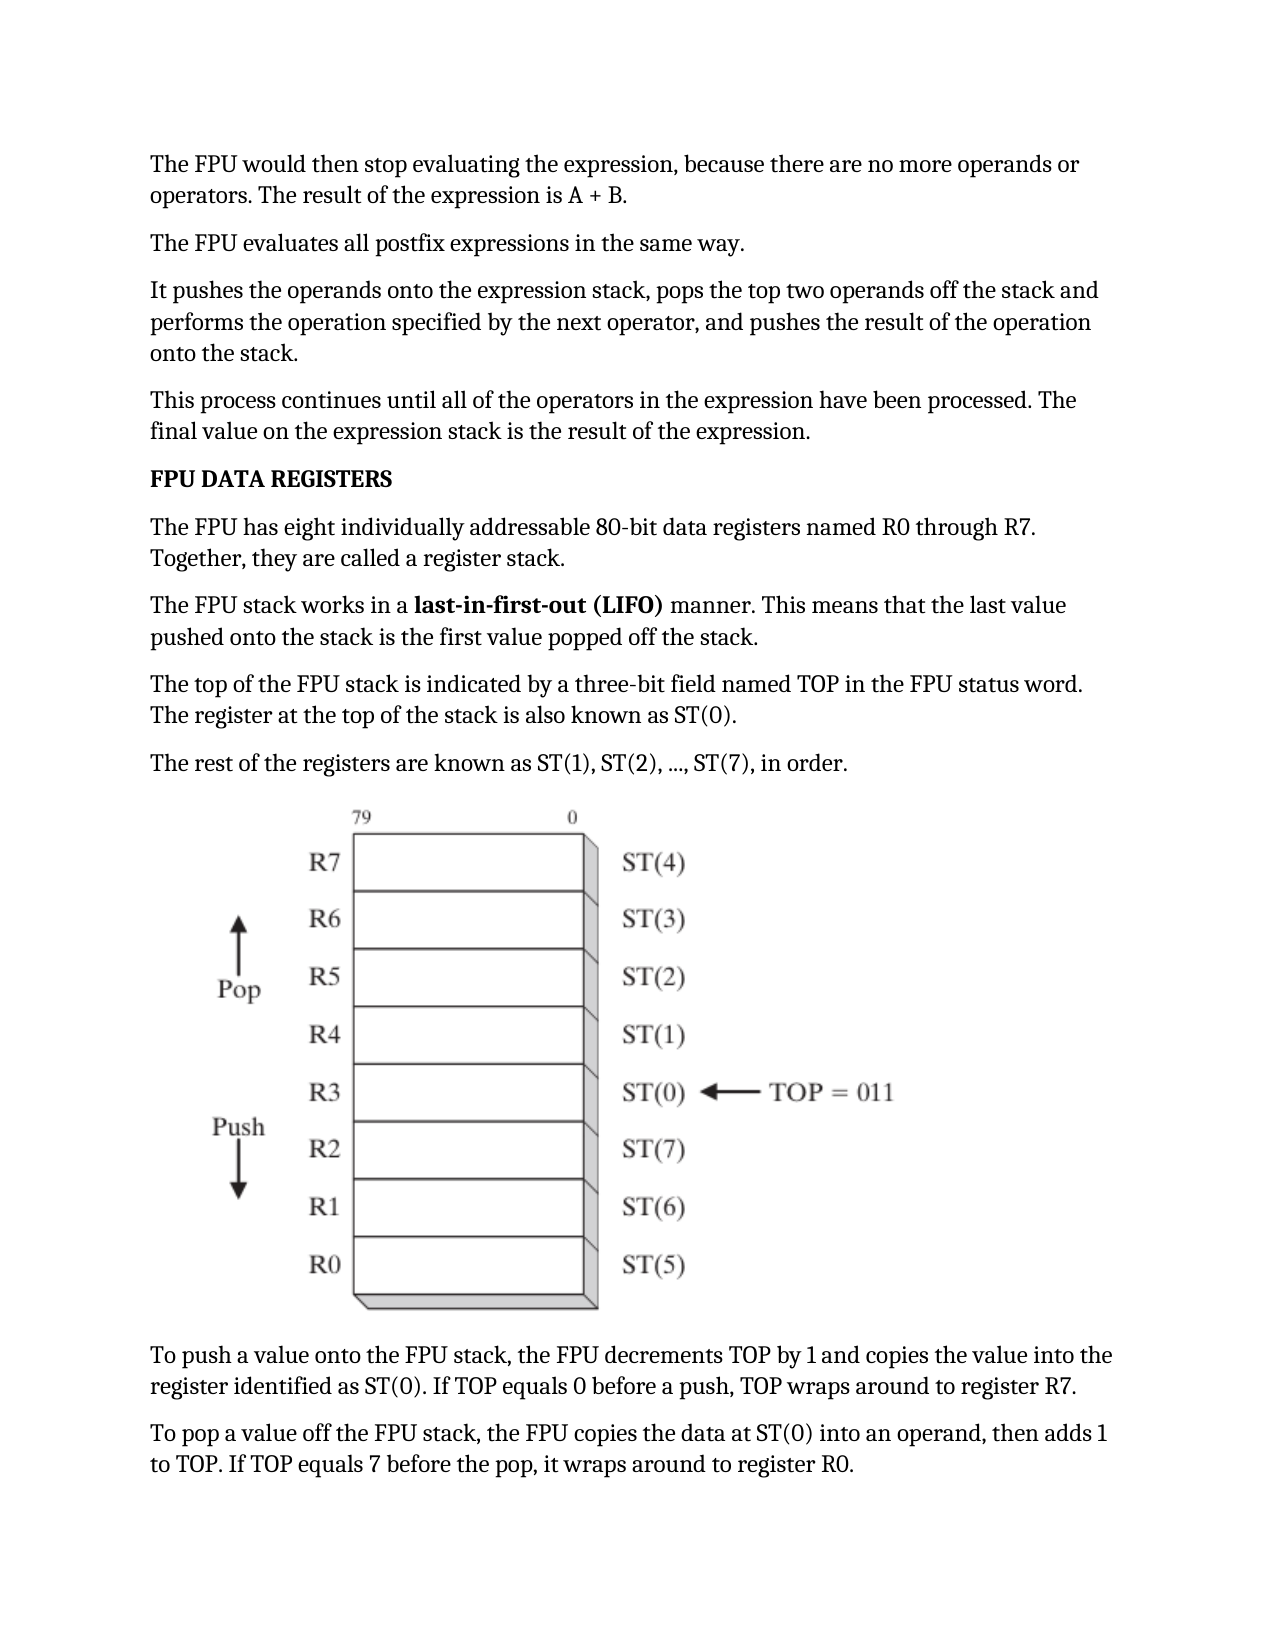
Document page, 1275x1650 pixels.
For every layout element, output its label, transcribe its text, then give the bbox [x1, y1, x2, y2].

text The FPU has eight individually addressable 80-bit data registers named R0 through R7. Together, they are called a register stack. [150, 513, 1125, 572]
text To push a value onto the FPU stack, the FPU decrements TOP by 1 and copies the value into the register identified as ST(0). If TOP equals 0 before a push, TOP wraps around to register R7. [150, 1341, 1125, 1400]
text The FPU evaluates all postfix expressions in the same way. [150, 229, 1125, 257]
text FPU DATA REGISTERS [150, 465, 1125, 494]
text It pushes the operands onto the expression stack, pops the top two operands off the stack and performs the operation specified by the next operator, and pushes the result of the operation onto the stack. [150, 276, 1125, 367]
text The FPU would then stop evaluating the expression, because there are no more operands or operators. The result of the expression is A + B. [150, 150, 1125, 210]
text The rest of the registers are known as ST(1), ST(2), ..., ST(7), in order. [150, 749, 1125, 778]
text The FPU stack works in a last-in-first-out (LIFO) manner. This means that the last value pushed onto the stack is the first value popped off the stack. [150, 591, 1125, 651]
text The top of the FPU stack is indicated by a three-bit field named TOP in the FPU status word. The register at the top of the stack is also known as ST(0). [150, 670, 1125, 730]
text To pop a value off the FPU stack, the FPU copies the data at ST(0) into an operand, then adds 1 to TOP. If TOP equals 7 before the pop, it wraps around to register R0. [150, 1419, 1125, 1479]
picture [150, 796, 929, 1322]
text This process continues until all of the operators in the expression have been processed. The final value on the expression stack is the result of the expression. [150, 386, 1125, 446]
